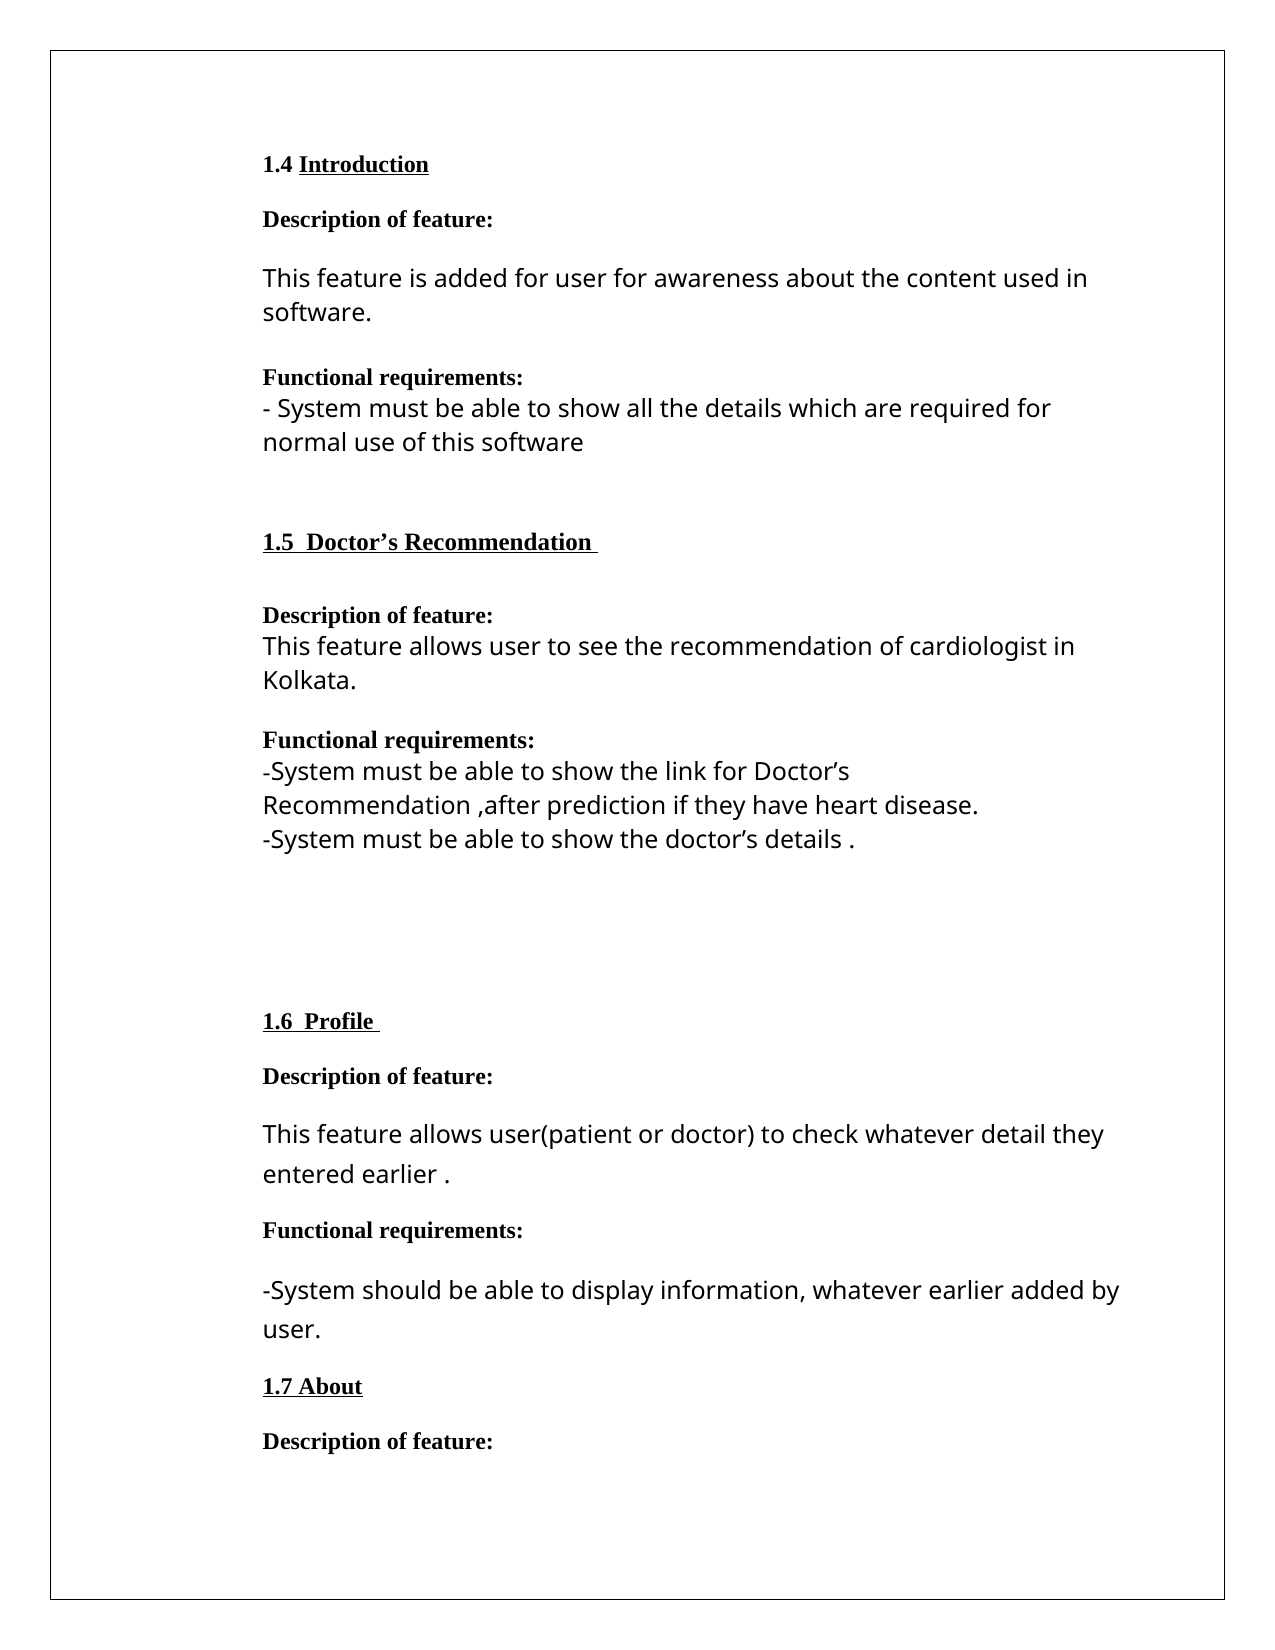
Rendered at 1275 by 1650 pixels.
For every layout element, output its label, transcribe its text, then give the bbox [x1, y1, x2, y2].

text 1.6 Profile [187, 1007, 1125, 1034]
text -System should be able to display information, whatever earlier added by user. [262, 1273, 1125, 1346]
text Functional requirements: [187, 725, 1125, 754]
text Description of feature: [187, 205, 1125, 233]
text 1.5 Doctor’s Recommendation [262, 527, 1125, 555]
text 1.7 About [187, 1372, 1125, 1399]
text -System must be able to show the link for Doctor’s Recommendation ,after prediction if they have heart disease. [262, 754, 1125, 822]
text Description of feature: [187, 1427, 1125, 1455]
text This feature allows user to see the recommendation of cardiologist in Kolkata. [262, 629, 1125, 697]
text Functional requirements: [187, 1216, 1125, 1244]
text 1.4 Introduction [187, 150, 1125, 178]
text This feature is added for user for awareness about the content used in software. [262, 260, 1125, 328]
text -System must be able to show the doctor’s details . [187, 822, 1125, 856]
text Description of feature: [187, 601, 1125, 629]
text Functional requirements: [187, 363, 1125, 390]
text Description of feature: [187, 1062, 1125, 1089]
text - System must be able to show all the details which are required for normal use of this software [262, 390, 1125, 458]
text This feature allows user(patient or doctor) to check whatever detail they entered earlier . [262, 1117, 1125, 1190]
